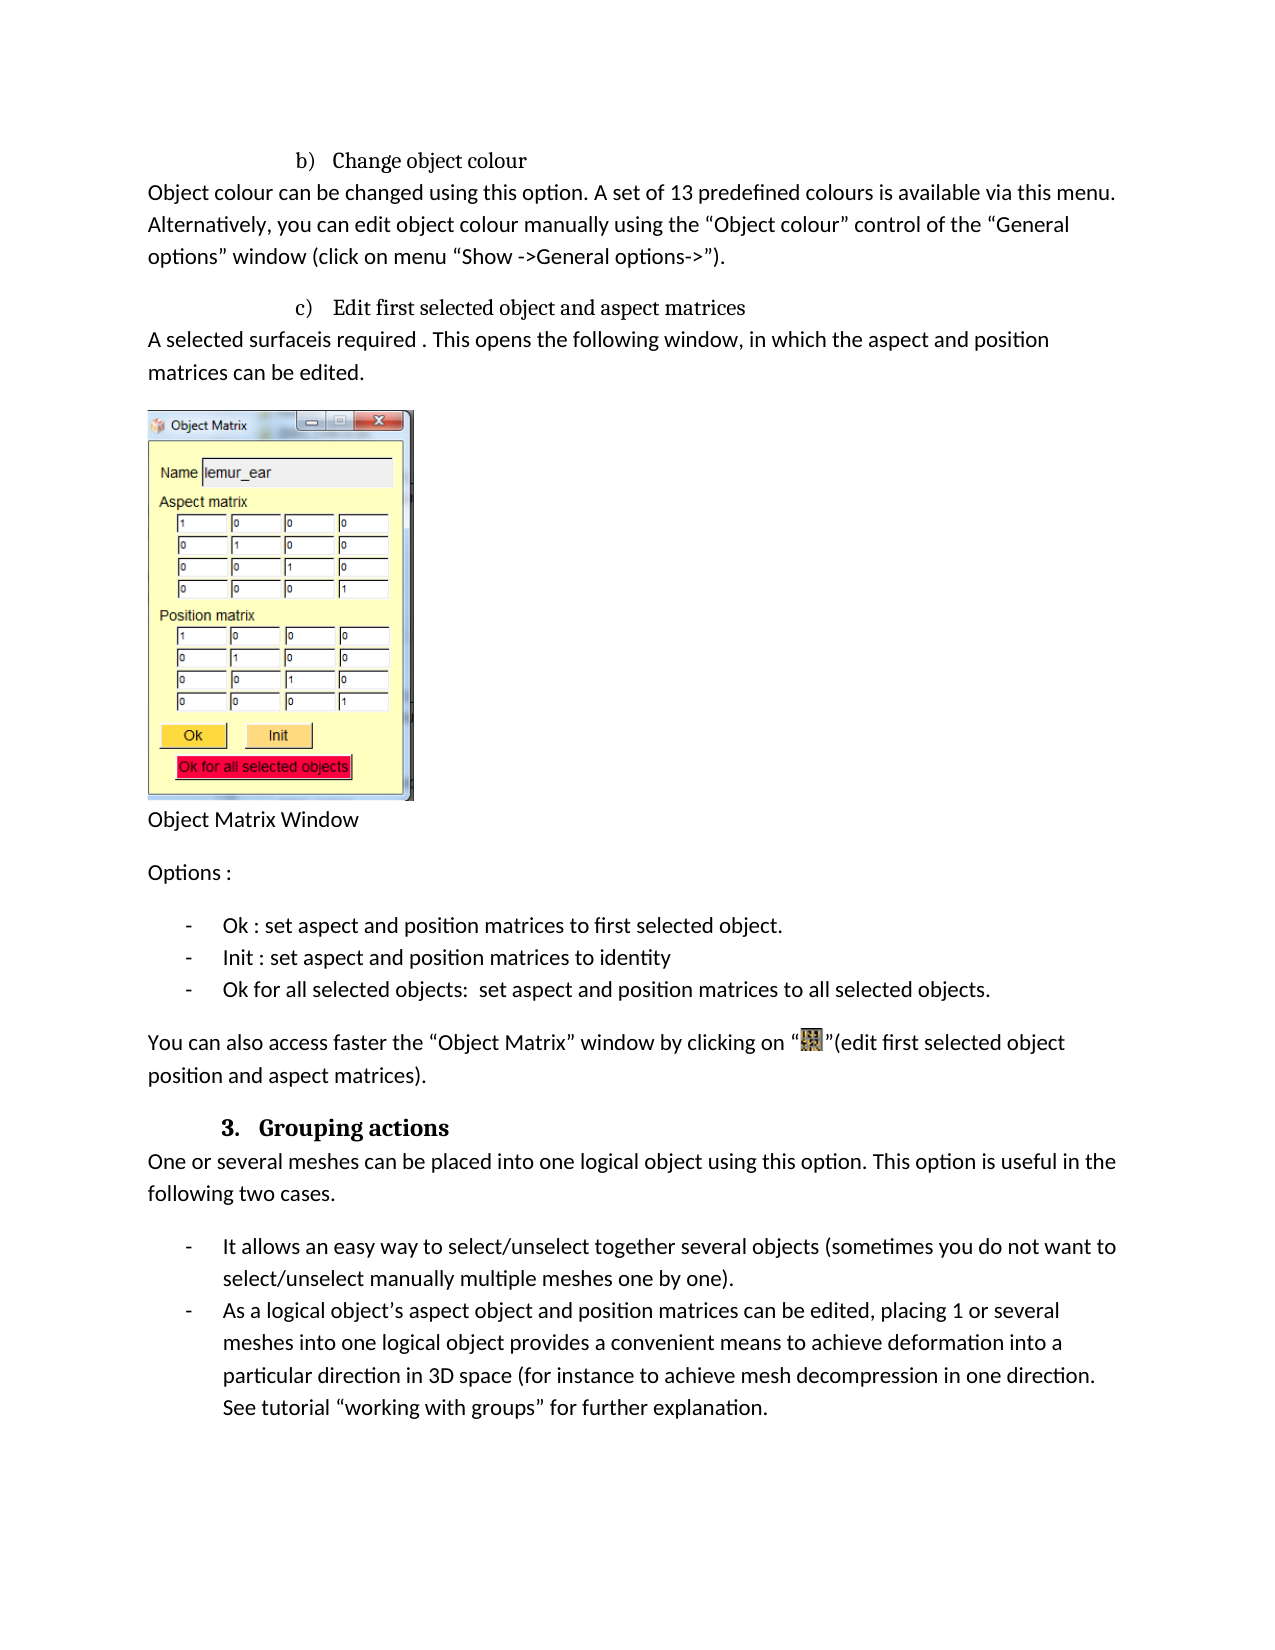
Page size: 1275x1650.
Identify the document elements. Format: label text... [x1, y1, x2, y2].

text Object colour can be changed using this option. A set of 13 predefined colours is available via this menu. Alternatively, you can edit object colour manually using the “Object colour” control of the “General options” window (click on menu “Show ->General options->”). [148, 178, 1127, 270]
text A selected surfaceis required . This opens the following window, in which the aspect and position matrices can be edited. [148, 325, 1127, 386]
subtitle Change object colour [295, 148, 1127, 174]
text You can also access faster the “Object Matrix” window by clicking on “”(edit first selected object position and aspect matrices). [148, 1028, 1127, 1089]
subtitle Edit first selected object and aspect matrices [295, 295, 1127, 322]
list As a logical object’s aspect object and position matrices can be edited, placing 1 or several meshes into one logical object provides a convenient means to achieve deformation into a particular direction in 3D space (for instance to achieve mesh decompression in one direction. See tutorial “working with groups” for further explanation. [185, 1296, 1127, 1421]
picture [800, 1028, 824, 1051]
text One or several meshes can be placed into one logical object using this option. This option is useful in the following two cases. [148, 1147, 1127, 1207]
list Init : set aspect and position matrices to identity [185, 943, 1127, 971]
subtitle Grouping actions [221, 1114, 1127, 1142]
list It allows an easy way to select/unselect together several objects (sometimes you do not want to select/unselect manually multiple meshes one by one). [185, 1232, 1127, 1292]
picture [147, 410, 414, 801]
list Ok for all selected objects: set aspect and position matrices to all selected objects. [185, 976, 1127, 1003]
text Options : [148, 858, 1127, 886]
list Ok : set aspect and position matrices to first selected object. [185, 911, 1127, 939]
